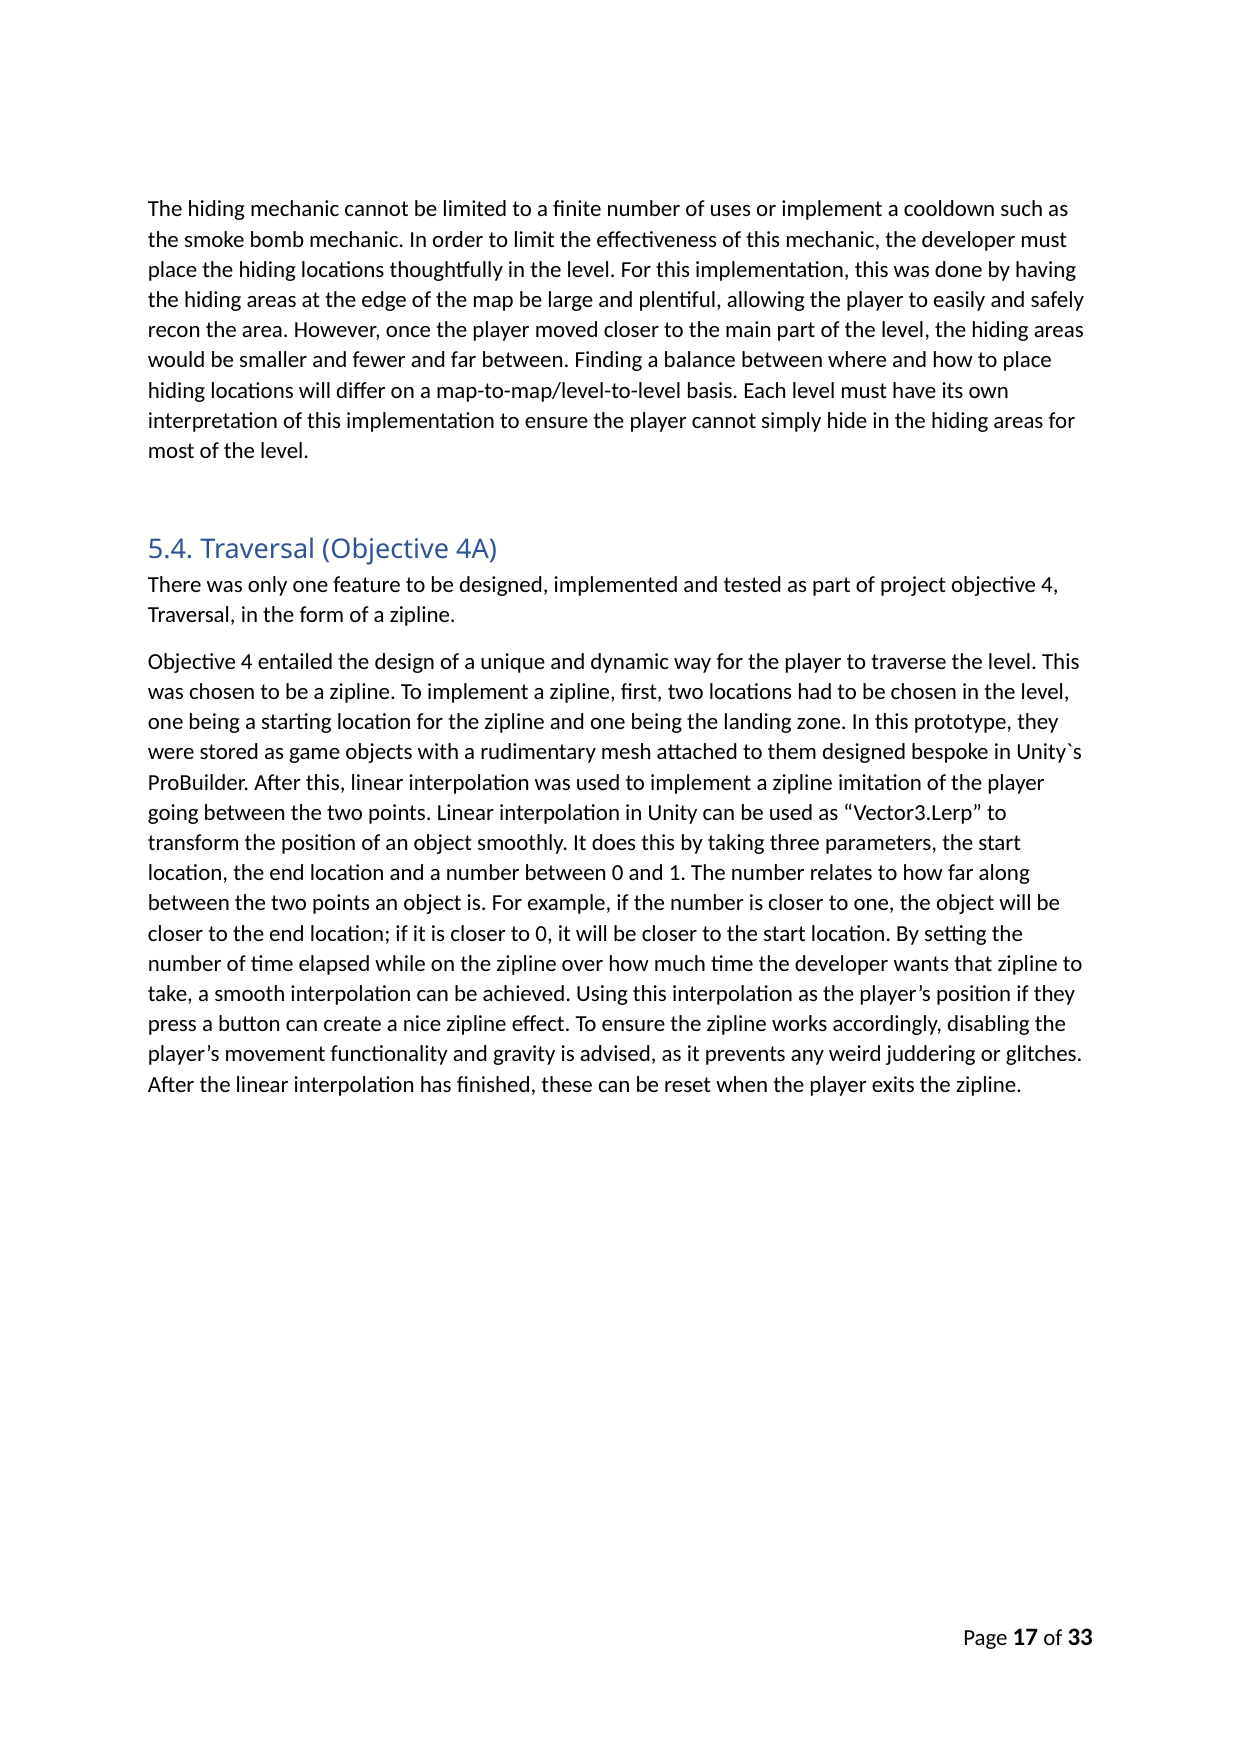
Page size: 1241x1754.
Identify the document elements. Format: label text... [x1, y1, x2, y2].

text Objective 4 entailed the design of a unique and dynamic way for the player to traverse the level. This was chosen to be a zipline. To implement a zipline, first, two locations had to be chosen in the level, one being a starting location for the zipline and one being the landing zone. In this prototype, they were stored as game objects with a rudimentary mesh attached to them designed bespoke in Unity`s ProBuilder. After this, linear interpolation was used to implement a zipline imitation of the player going between the two points. Linear interpolation in Unity can be used as “Vector3.Lerp” to transform the position of an object smoothly. It does this by taking three parameters, the start location, the end location and a number between 0 and 1. The number relates to how far along between the two points an object is. For example, if the number is closer to one, the object will be closer to the end location; if it is closer to 0, it will be closer to the start location. By setting the number of time elapsed while on the zipline over how much time the developer wants that zipline to take, a smooth interpolation can be achieved. Using this interpolation as the player’s position if they press a button can create a nice zipline effect. To ensure the zipline works accordingly, disabling the player’s movement functionality and gravity is advised, as it prevents any weird juddering or glitches. After the linear interpolation has finished, these can be reset when the player exits the zipline. [148, 647, 1092, 1098]
text There was only one feature to be designed, implemented and tested as part of project objective 4, Traversal, in the form of a zipline. [148, 570, 1092, 628]
subtitle 5.4. Traversal (Objective 4A) [148, 530, 1092, 567]
text The hiding mechanic cannot be limited to a finite number of uses or implement a cooldown such as the smoke bomb mechanic. In order to limit the effectiveness of this mechanic, the developer must place the hiding locations thoughtfully in the level. For this implementation, this was done by having the hiding areas at the edge of the map be large and plentiful, allowing the player to easily and safely recon the area. However, once the player moved closer to the main part of the level, the hiding areas would be smaller and fewer and far between. Finding a balance between where and how to place hiding locations will differ on a map-to-map/level-to-level basis. Each level must have its own interpretation of this implementation to ensure the player cannot simply hide in the hiding areas for most of the level. [148, 194, 1092, 464]
